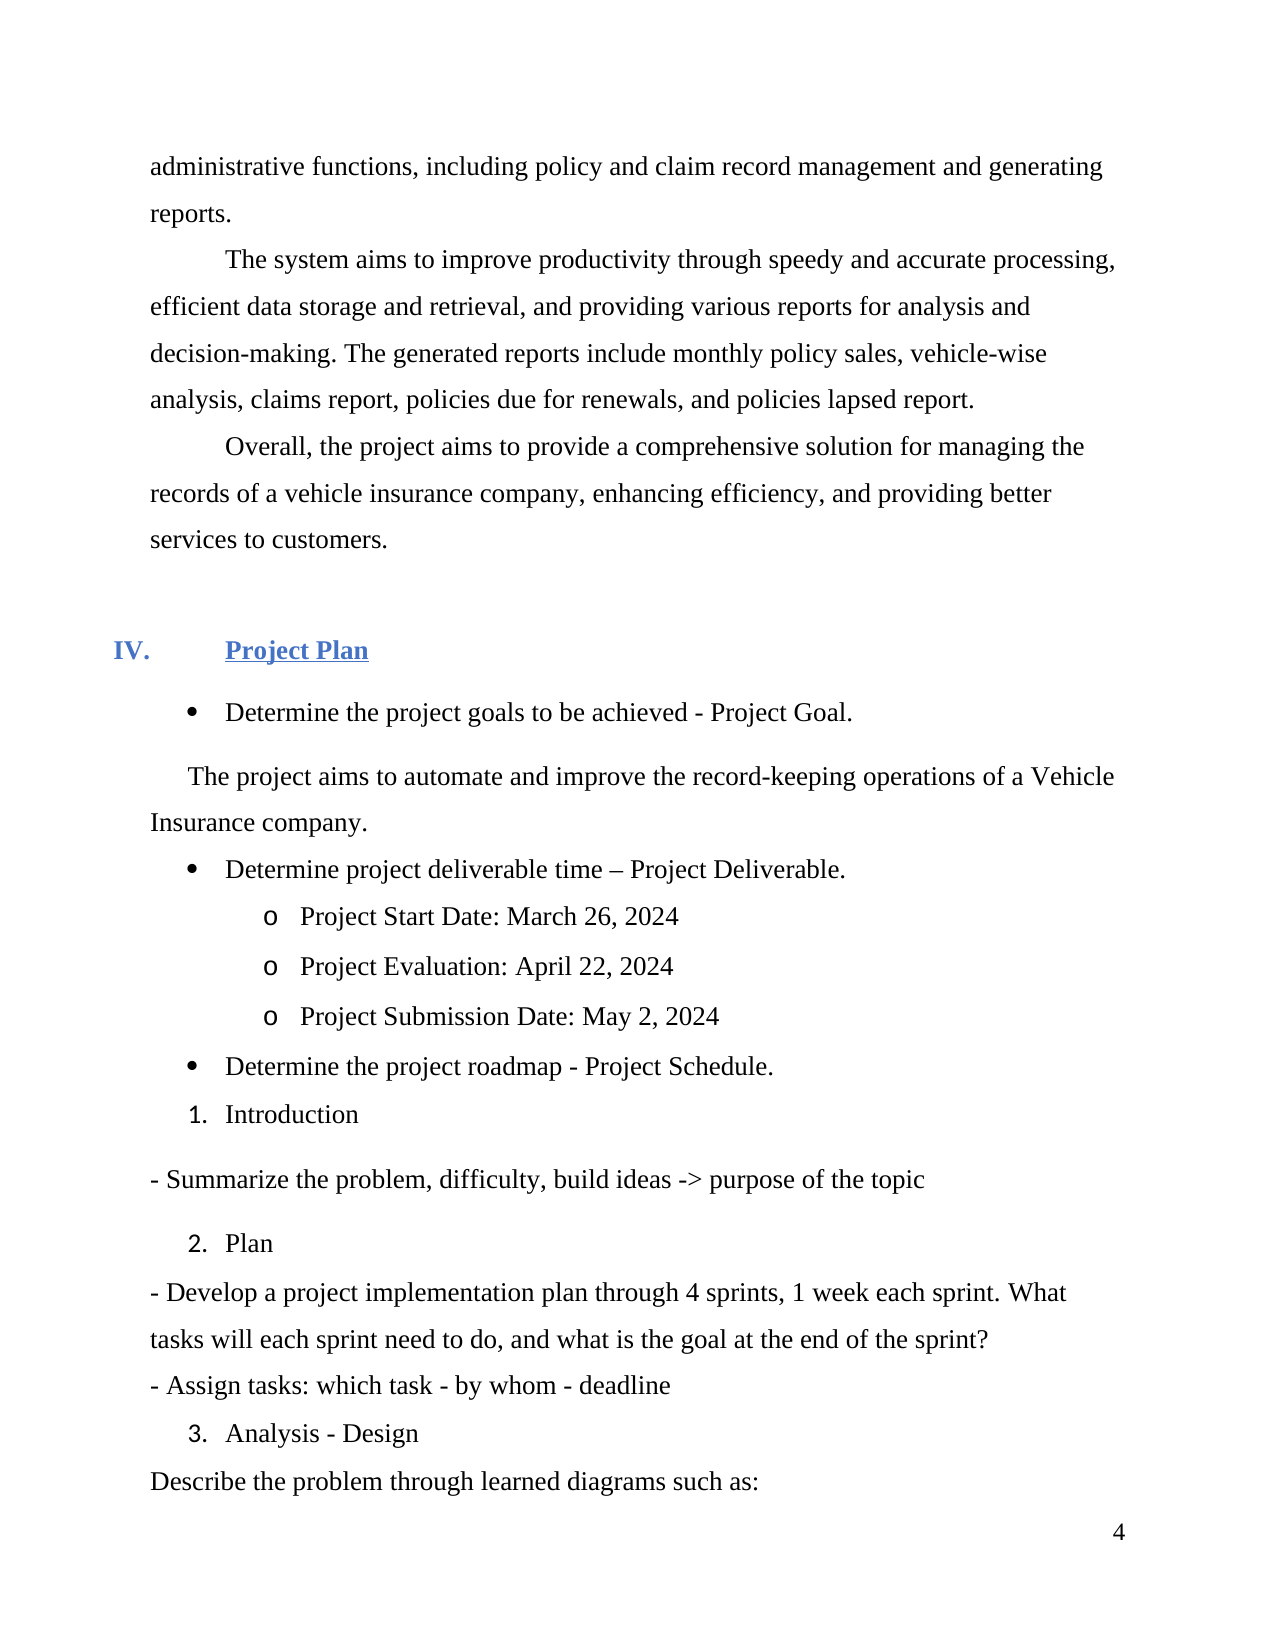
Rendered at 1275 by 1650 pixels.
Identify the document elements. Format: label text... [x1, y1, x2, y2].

subtitle Project Plan [150, 634, 1125, 665]
text Describe the problem through learned diagrams such as: [150, 1466, 1125, 1497]
text - Assign tasks: which task - by whom - deadline [150, 1369, 1125, 1401]
list Determine the project goals to be achieved - Project Goal. [187, 696, 1125, 727]
text - Develop a project implementation plan through 4 sprints, 1 week each sprint. What tasks will each sprint need to do, and what is the goal at the end of the sprint? [150, 1276, 1125, 1354]
list Project Submission Date: May 2, 2024 [262, 1000, 1125, 1033]
list Analysis - Design [187, 1416, 1125, 1449]
list Determine the project roadmap - Project Schedule. [187, 1050, 1125, 1081]
list Introduction [187, 1097, 1125, 1130]
list Project Evaluation: April 22, 2024 [262, 950, 1125, 983]
text Overall, the project aims to provide a comprehensive solution for managing the records of a vehicle insurance company, enhancing efficiency, and providing better services to customers. [150, 430, 1125, 554]
text The project aims to automate and improve the record-keeping operations of a Vehicle Insurance company. [150, 760, 1125, 837]
list Project Start Date: March 26, 2024 [262, 900, 1125, 933]
text - Summarize the problem, difficulty, build ideas -> purpose of the topic [150, 1163, 1125, 1194]
text The system aims to improve productivity through speedy and accurate processing, efficient data storage and retrieval, and providing various reports for analysis and decision-making. The generated reports include monthly policy sales, vehicle-wise analysis, claims report, policies due for renewals, and policies lapsed report. [150, 243, 1125, 414]
list Determine project deliverable time – Project Deliverable. [187, 853, 1125, 884]
list Plan [187, 1227, 1125, 1259]
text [150, 150, 1125, 228]
